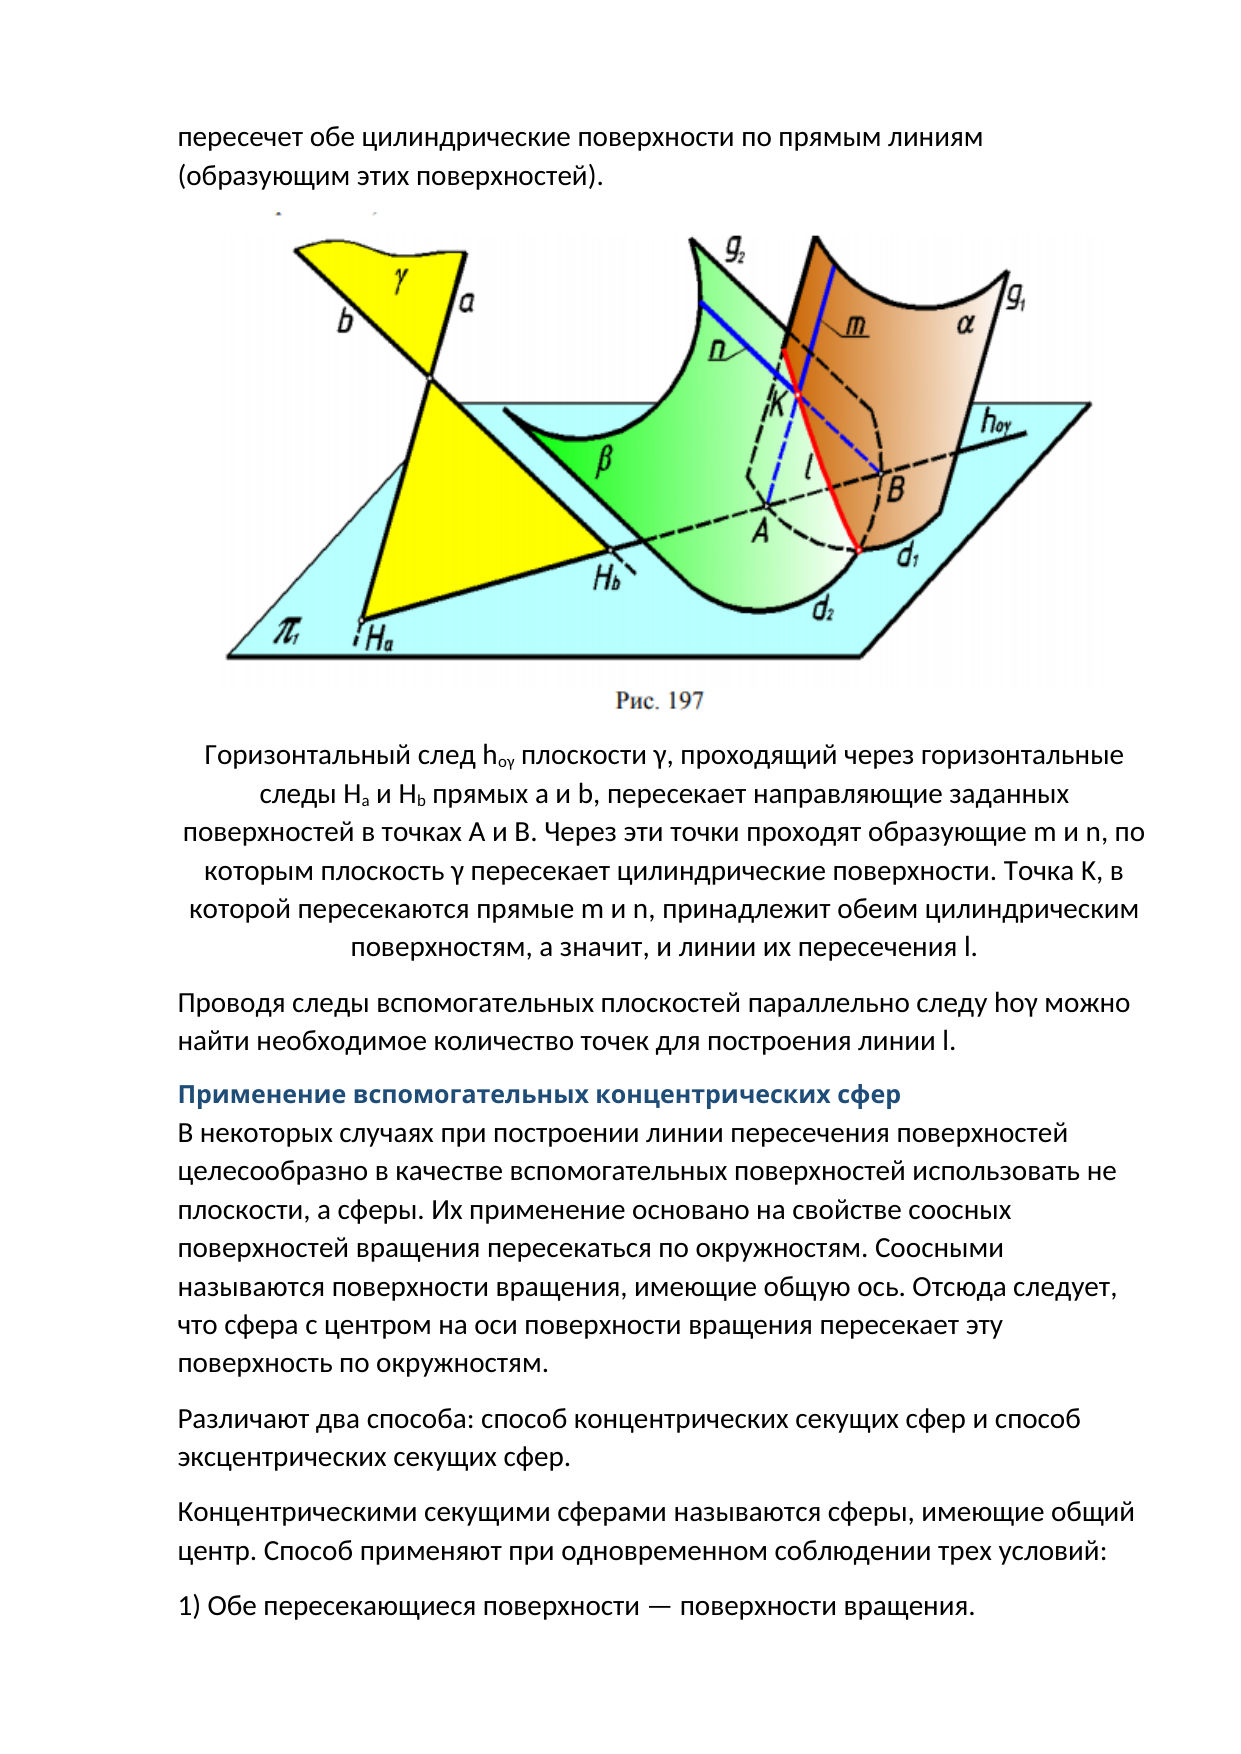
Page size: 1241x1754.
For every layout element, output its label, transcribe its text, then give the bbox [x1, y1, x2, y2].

text Проводя следы вспомогательных плоскостей параллельно следу hоγ можно найти необходимое количество точек для построения линии l. [177, 984, 1152, 1058]
text Различают два способа: способ концентрических секущих сфер и способ эксцентрических секущих сфер. [177, 1400, 1152, 1474]
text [177, 118, 1152, 192]
text 1) Обе пересекающиеся поверхности — поверхности вращения. [177, 1587, 1152, 1622]
subtitle Применение вспомогательных концентрических сфер [177, 1077, 1152, 1111]
picture [218, 211, 1111, 734]
text Концентрическими секущими сферами называются сферы, имеющие общий центр. Способ применяют при одновременном соблюдении трех условий: [177, 1493, 1152, 1567]
text В некоторых случаях при построении линии пересечения поверхностей целесообразно в качестве вспомогательных поверхностей использовать не плоскости, а сферы. Их применение основано на свойстве соосных поверхностей вращения пересекаться по окружностям. Соосными называются поверхности вращения, имеющие общую ось. Отсюда следует, что сфера с центром на оси поверхности вращения пересекает эту поверхность по окружностям. [177, 1114, 1152, 1380]
